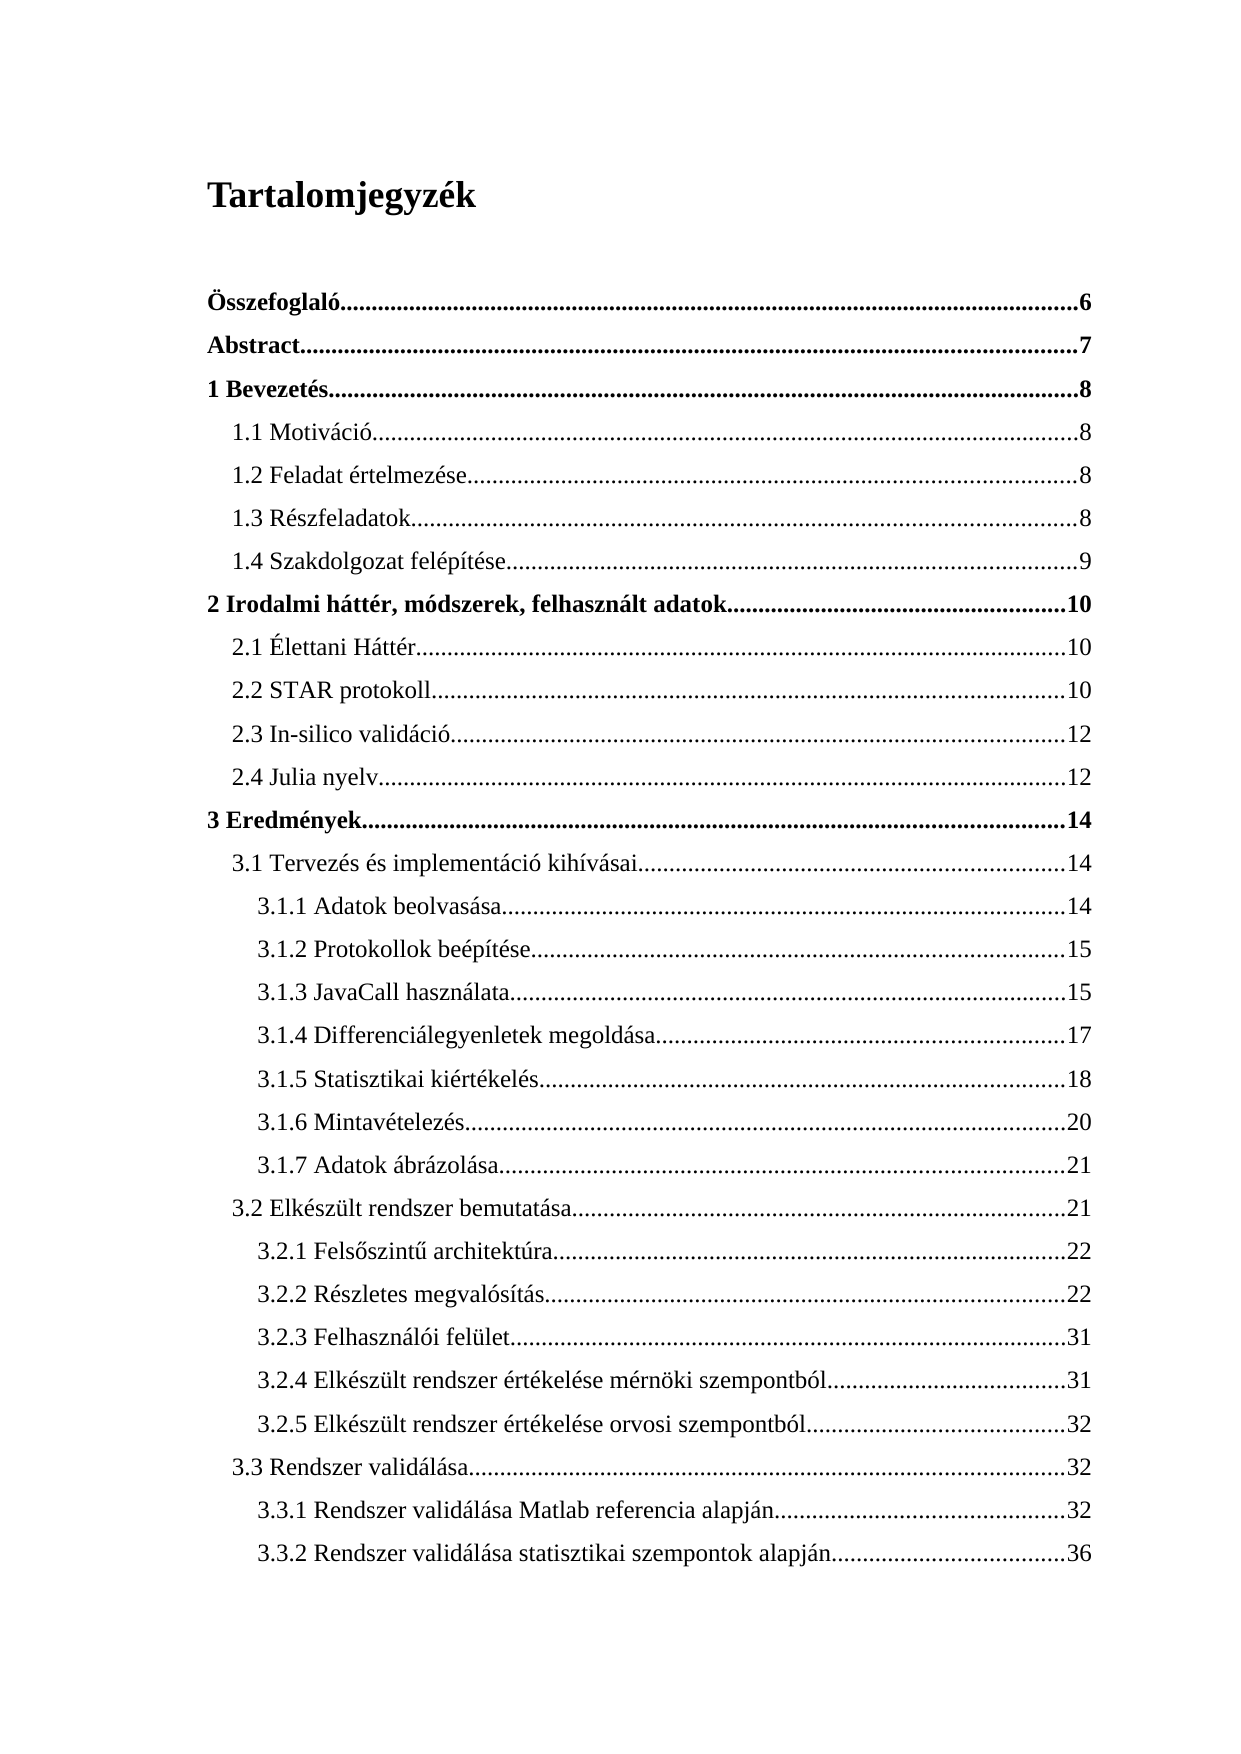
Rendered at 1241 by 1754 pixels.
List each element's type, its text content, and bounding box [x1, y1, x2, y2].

text 2 Irodalmi háttér, módszerek, felhasznált adatok 10 [207, 589, 1092, 618]
text 3.3.2 Rendszer validálása statisztikai szempontok alapján 36 [257, 1538, 1092, 1567]
text 2.4 Julia nyelv 12 [232, 762, 1092, 791]
text Tartalomjegyzék [207, 173, 1092, 216]
text 3.1.2 Protokollok beépítése 15 [257, 934, 1092, 963]
text 3.2 Elkészült rendszer bemutatása 21 [232, 1193, 1092, 1222]
text 3.1 Tervezés és implementáció kihívásai 14 [232, 848, 1092, 877]
text 3.1.3 JavaCall használata 15 [257, 977, 1092, 1006]
text Összefoglaló 6 [207, 287, 1092, 316]
text 2.2 STAR protokoll 10 [232, 676, 1092, 704]
text 1.2 Feladat értelmezése 8 [232, 460, 1092, 489]
text 1.3 Részfeladatok 8 [232, 503, 1092, 532]
text 3.2.5 Elkészült rendszer értékelése orvosi szempontból 32 [257, 1409, 1092, 1437]
text 1 Bevezetés 8 [207, 374, 1092, 402]
text 1.1 Motiváció 8 [232, 417, 1092, 446]
text 3.1.1 Adatok beolvasása 14 [257, 891, 1092, 920]
text 3.3 Rendszer validálása 32 [232, 1452, 1092, 1481]
text 3.2.1 Felsőszintű architektúra 22 [257, 1236, 1092, 1265]
text Abstract 7 [207, 331, 1092, 359]
text 3.3.1 Rendszer validálása Matlab referencia alapján 32 [257, 1495, 1092, 1524]
text 3.2.4 Elkészült rendszer értékelése mérnöki szempontból 31 [257, 1366, 1092, 1394]
text 2.3 In-silico validáció 12 [232, 719, 1092, 747]
text 3.2.2 Részletes megvalósítás 22 [257, 1279, 1092, 1308]
text 1.4 Szakdolgozat felépítése 9 [232, 546, 1092, 575]
text 2.1 Élettani Háttér 10 [232, 632, 1092, 661]
text 3.1.7 Adatok ábrázolása 21 [257, 1150, 1092, 1179]
text 3.1.5 Statisztikai kiértékelés 18 [257, 1064, 1092, 1092]
text 3.1.6 Mintavételezés 20 [257, 1107, 1092, 1136]
text 3.1.4 Differenciálegyenletek megoldása 17 [257, 1021, 1092, 1049]
text 3 Eredmények 14 [207, 805, 1092, 834]
text 3.2.3 Felhasználói felület 31 [257, 1322, 1092, 1351]
